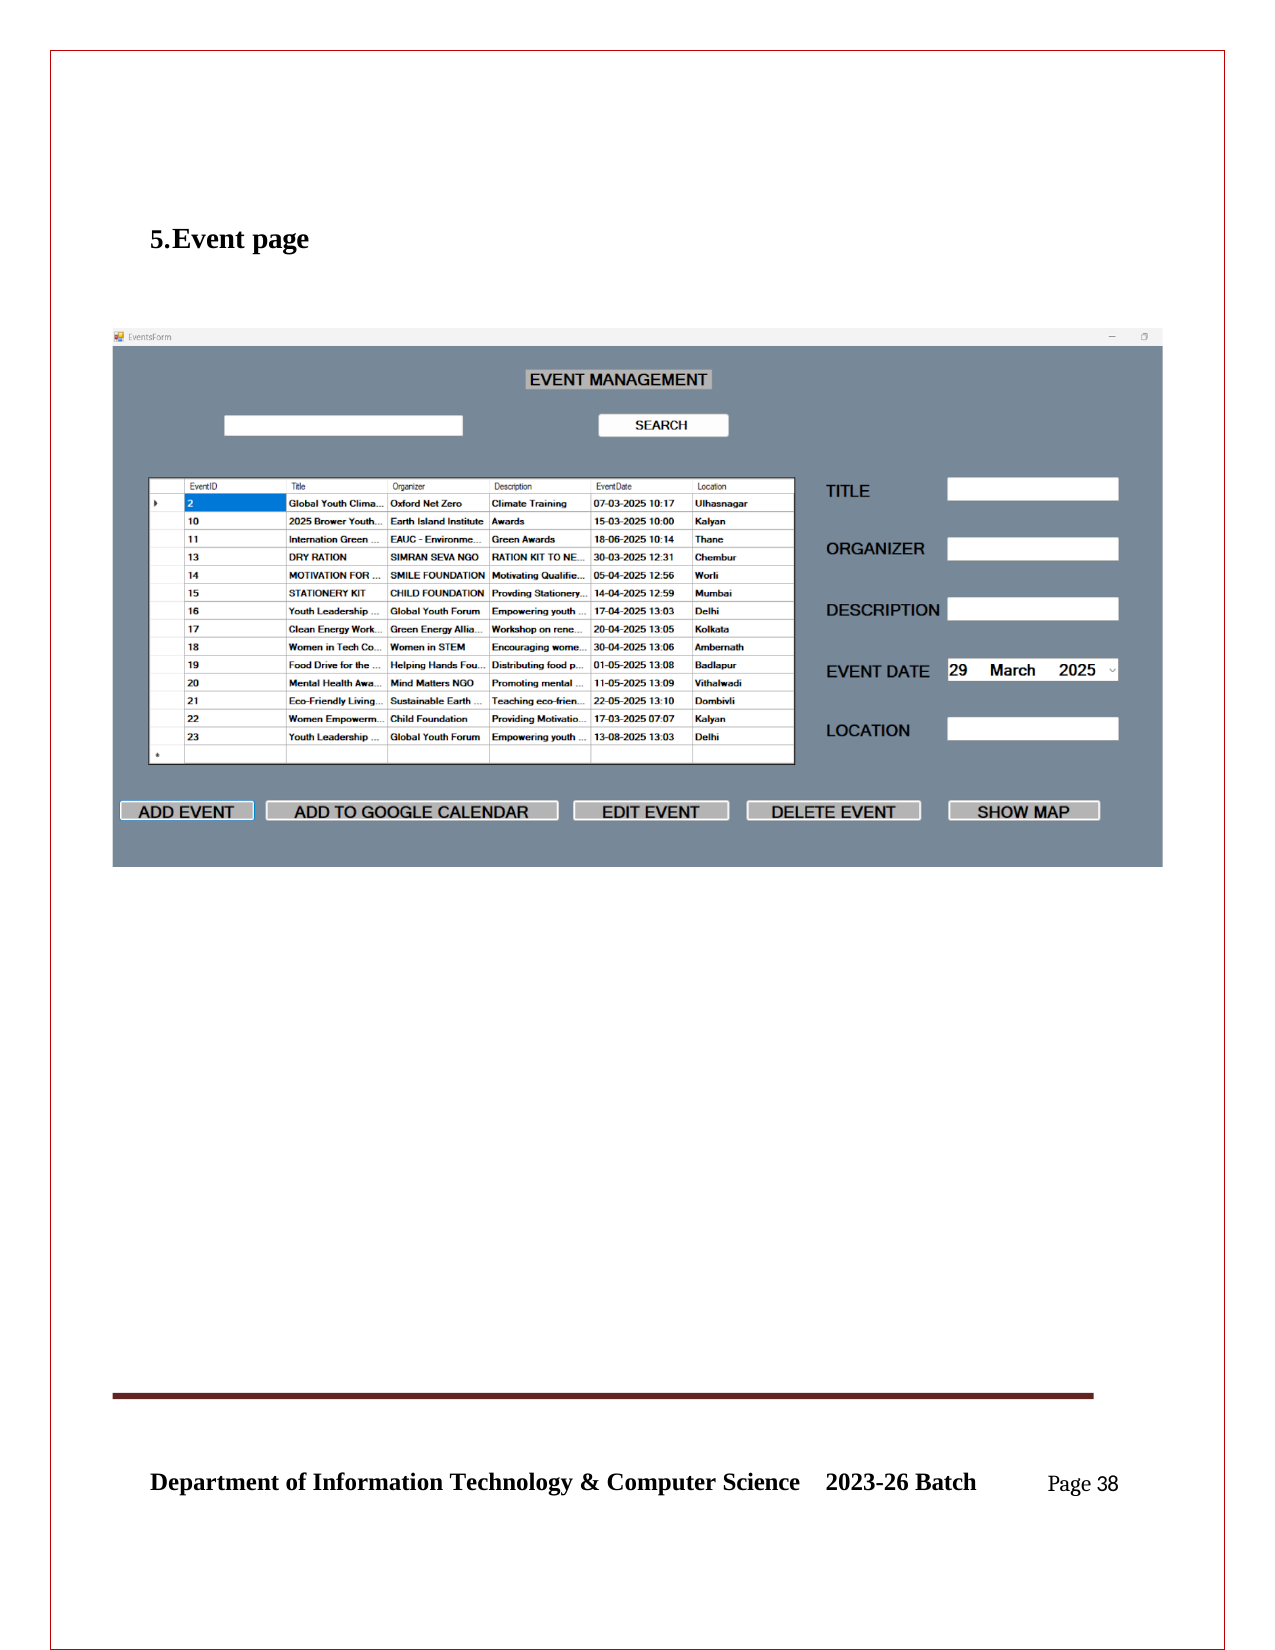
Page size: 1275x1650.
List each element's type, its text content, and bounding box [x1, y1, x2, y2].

picture [112, 328, 1163, 867]
list Event page [150, 221, 1162, 255]
